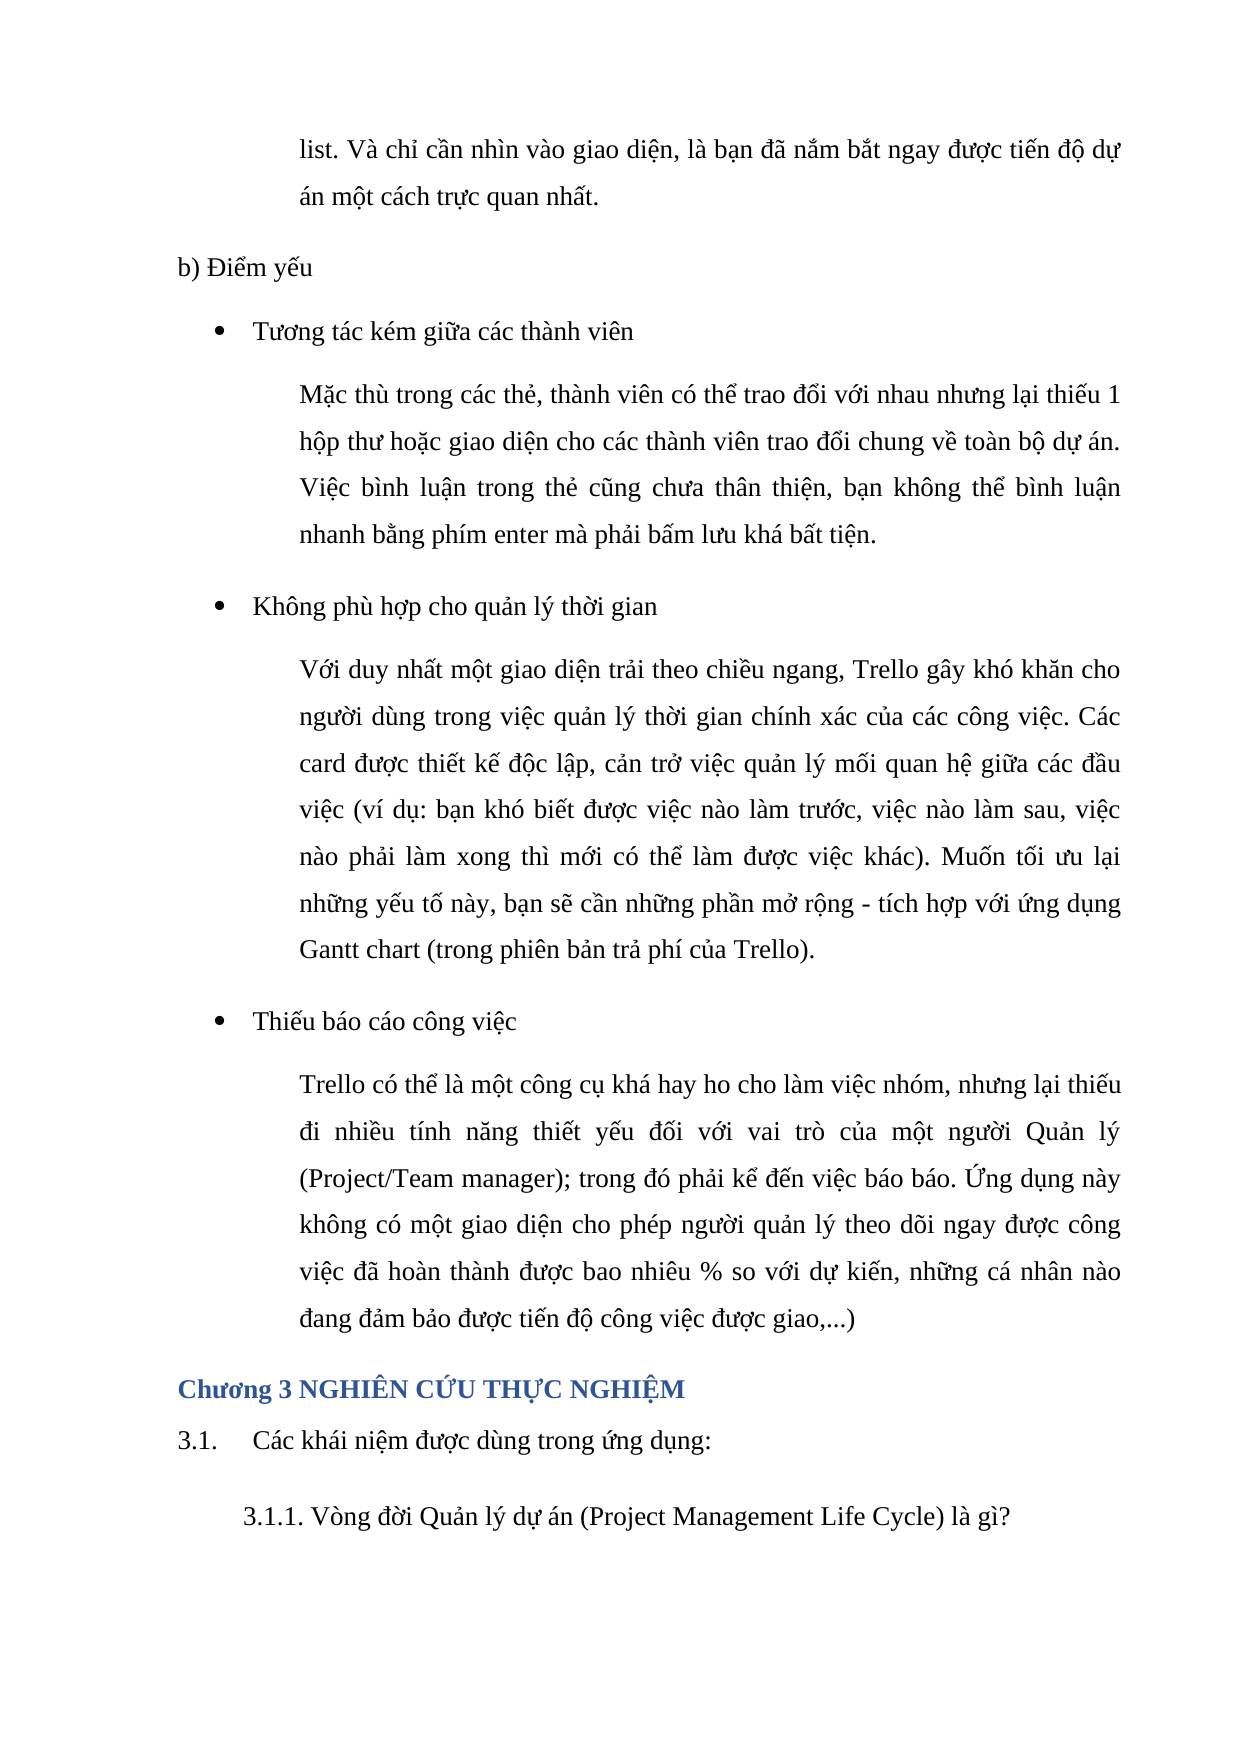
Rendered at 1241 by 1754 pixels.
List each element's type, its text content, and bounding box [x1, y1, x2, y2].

text b) Điểm yếu [177, 251, 1122, 282]
list Tương tác kém giữa các thành viên [215, 314, 1122, 346]
list Không phù hợp cho quản lý thời gian [215, 590, 1122, 621]
text Với duy nhất một giao diện trải theo chiều ngang, Trello gây khó khăn cho người dùng trong việc quản lý thời gian chính xác của các công việc. Các card được thiết kế độc lập, cản trở việc quản lý mối quan hệ giữa các đầu việc (ví dụ: bạn khó biết được việc nào làm trước, việc nào làm sau, việc nào phải làm xong thì mới có thể làm được việc khác). Muốn tối ưu lại những yếu tố này, bạn sẽ cần những phần mở rộng - tích hợp với ứng dụng Gantt chart (trong phiên bản trả phí của Trello). [299, 653, 1122, 964]
subtitle Chương 3 NGHIÊN CỨU THỰC NGHIỆM [177, 1373, 1122, 1405]
text Mặc thù trong các thẻ, thành viên có thể trao đổi với nhau nhưng lại thiếu 1 hộp thư hoặc giao diện cho các thành viên trao đổi chung về toàn bộ dự án. Việc bình luận trong thẻ cũng chưa thân thiện, bạn không thể bình luận nhanh bằng phím enter mà phải bấm lưu khá bất tiện. [299, 378, 1122, 549]
subtitle 3.1.1. Vòng đời Quản lý dự án (Project Management Life Cycle) là gì? [243, 1500, 1122, 1531]
text Trello có thể là một công cụ khá hay ho cho làm việc nhóm, nhưng lại thiếu đi nhiều tính năng thiết yếu đối với vai trò của một người Quản lý (Project/Team manager); trong đó phải kể đến việc báo báo. Ứng dụng này không có một giao diện cho phép người quản lý theo dõi ngay được công việc đã hoàn thành được bao nhiêu % so với dự kiến, những cá nhân nào đang đảm bảo được tiến độ công việc được giao,...) [299, 1068, 1122, 1333]
subtitle Các khái niệm được dùng trong ứng dụng: [177, 1424, 1122, 1456]
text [299, 133, 1122, 211]
list Thiếu báo cáo công việc [215, 1005, 1122, 1036]
